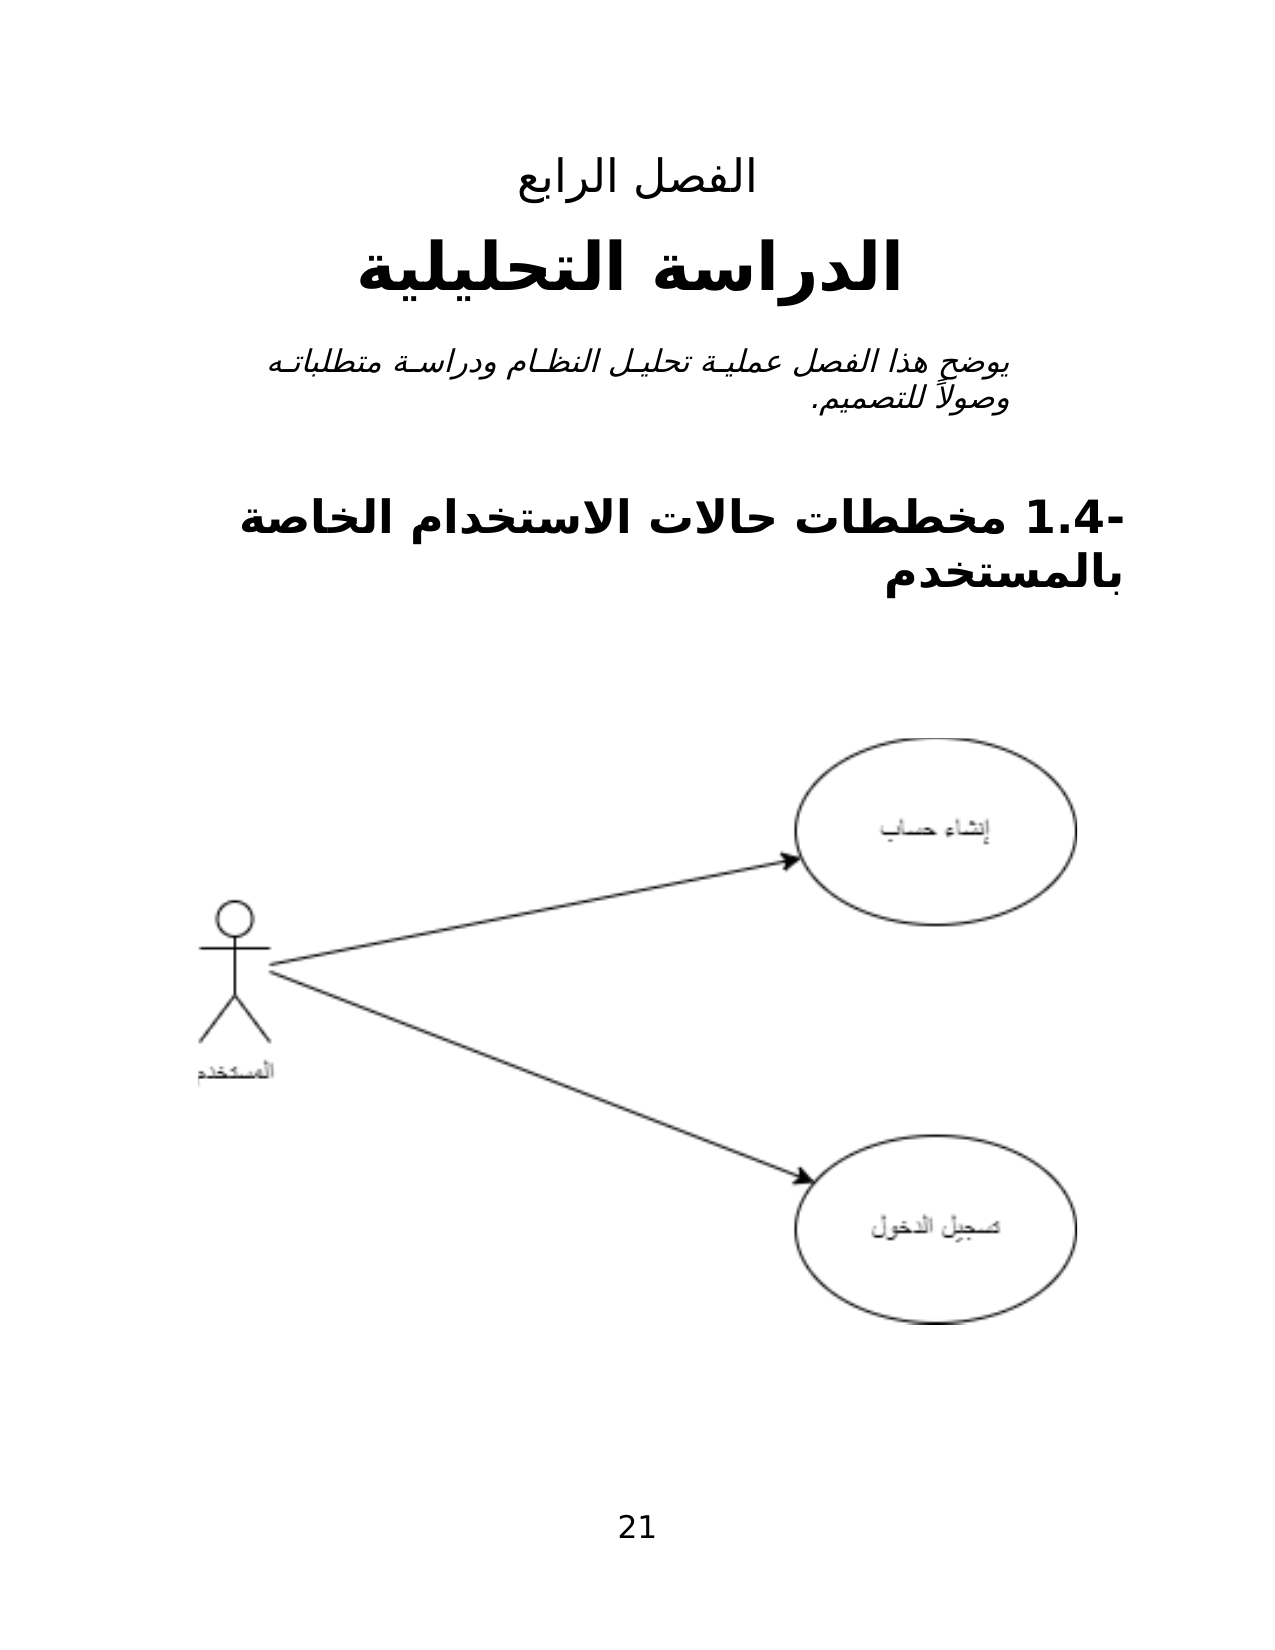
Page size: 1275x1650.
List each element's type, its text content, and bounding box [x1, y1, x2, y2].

text الدراسة التحليلية [225, 228, 1036, 306]
text الفصل الرابع [150, 150, 1125, 203]
text -1.4 مخططات حالات الاستخدام الخاصة بالمستخدم [150, 491, 1125, 598]
picture [197, 738, 1078, 1325]
text يوضح هذا الفصل عملية تحليل النظام ودراسة متطلباته وصولاً للتصميم. [262, 343, 1009, 416]
